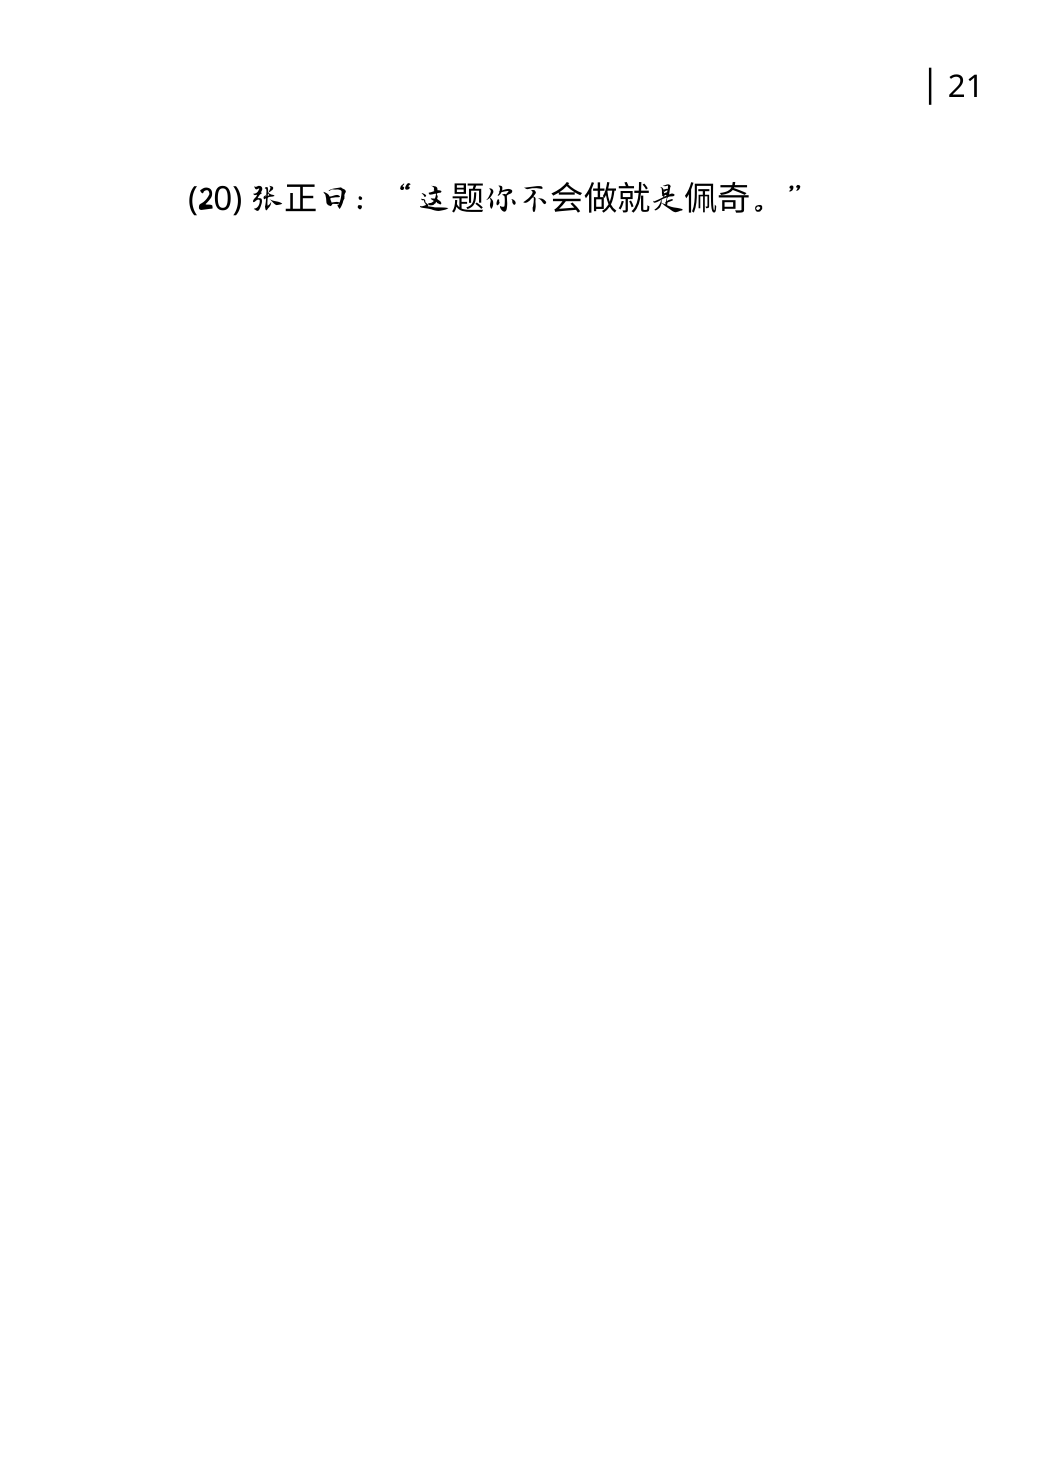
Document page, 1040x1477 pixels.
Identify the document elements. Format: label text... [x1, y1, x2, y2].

list 张正曰：“这题你不会做就是佩奇。” [188, 166, 852, 233]
